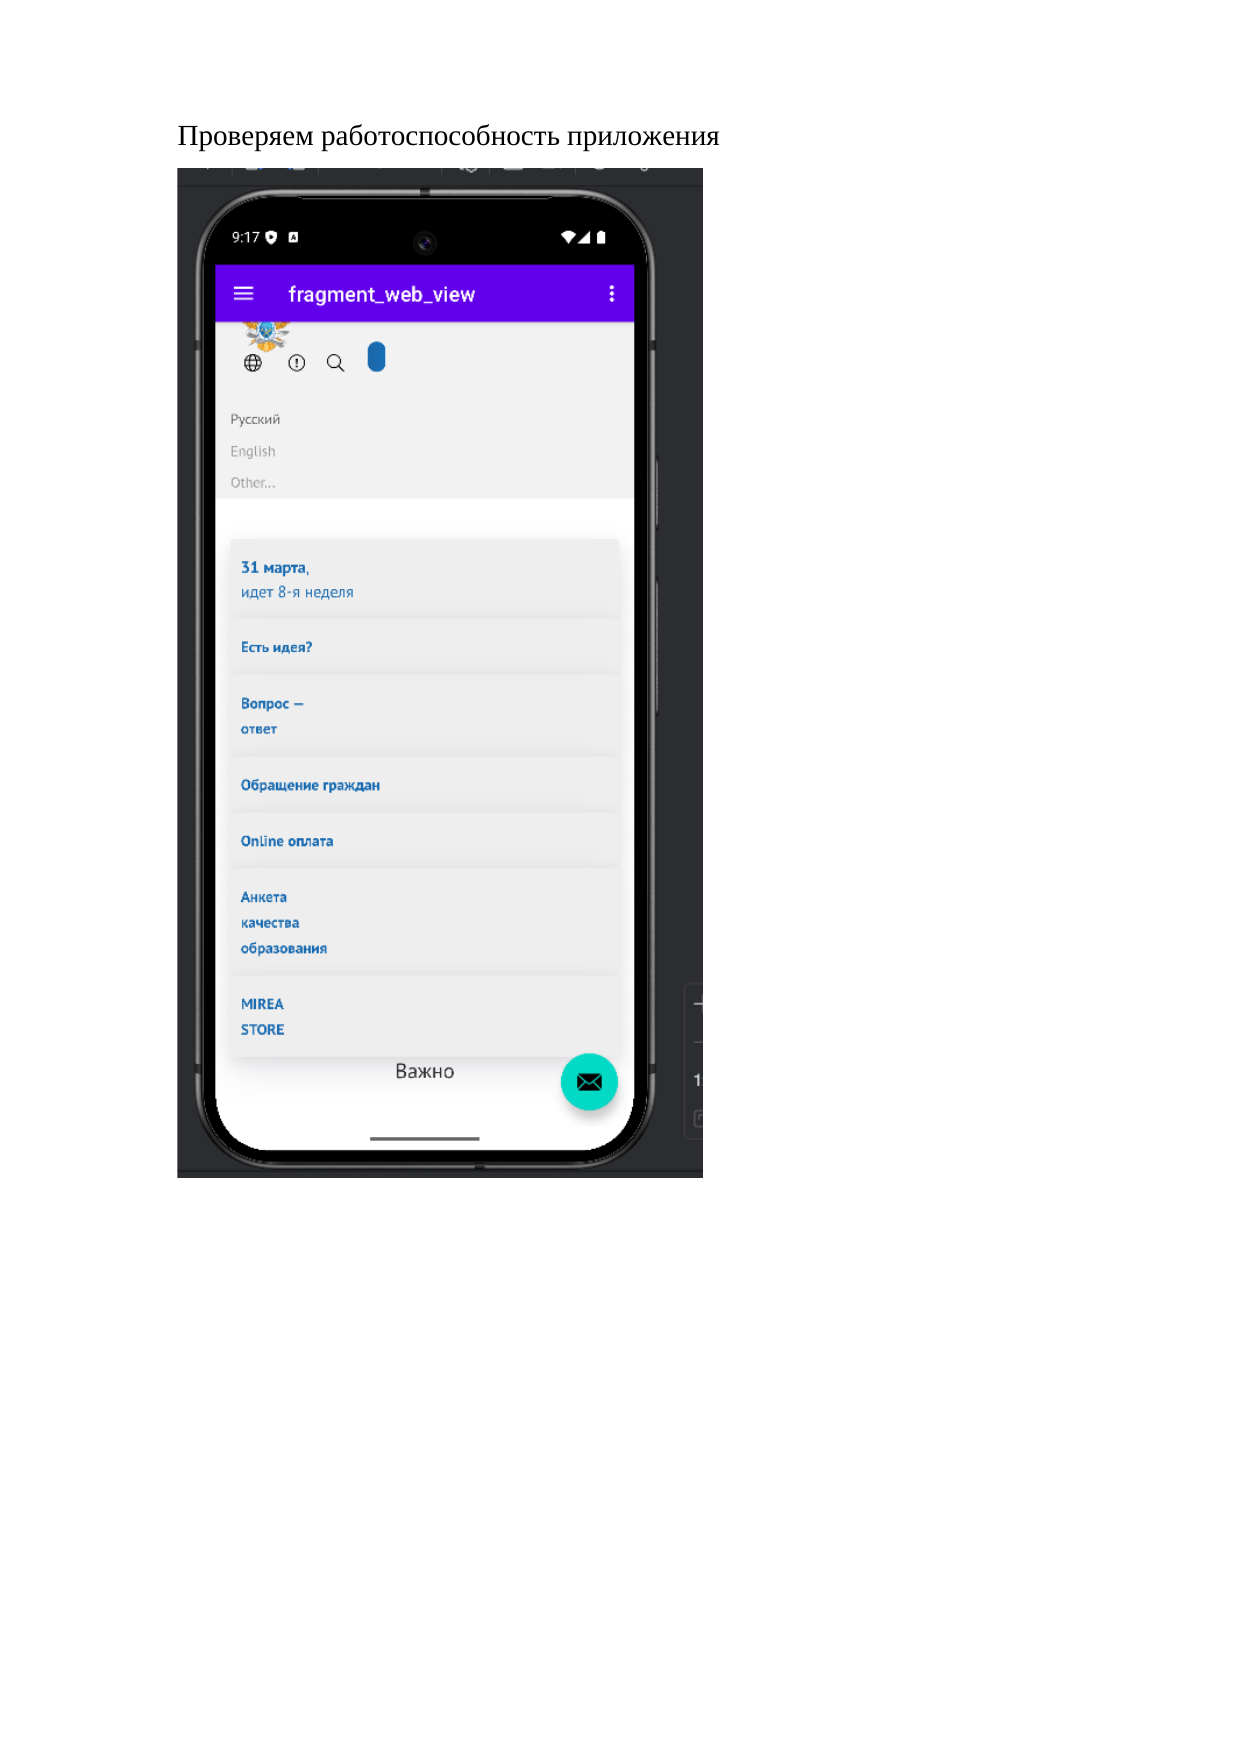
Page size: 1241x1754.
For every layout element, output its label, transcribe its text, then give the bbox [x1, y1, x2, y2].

picture [177, 168, 703, 1178]
text Проверяем работоспособность приложения [177, 118, 1152, 152]
